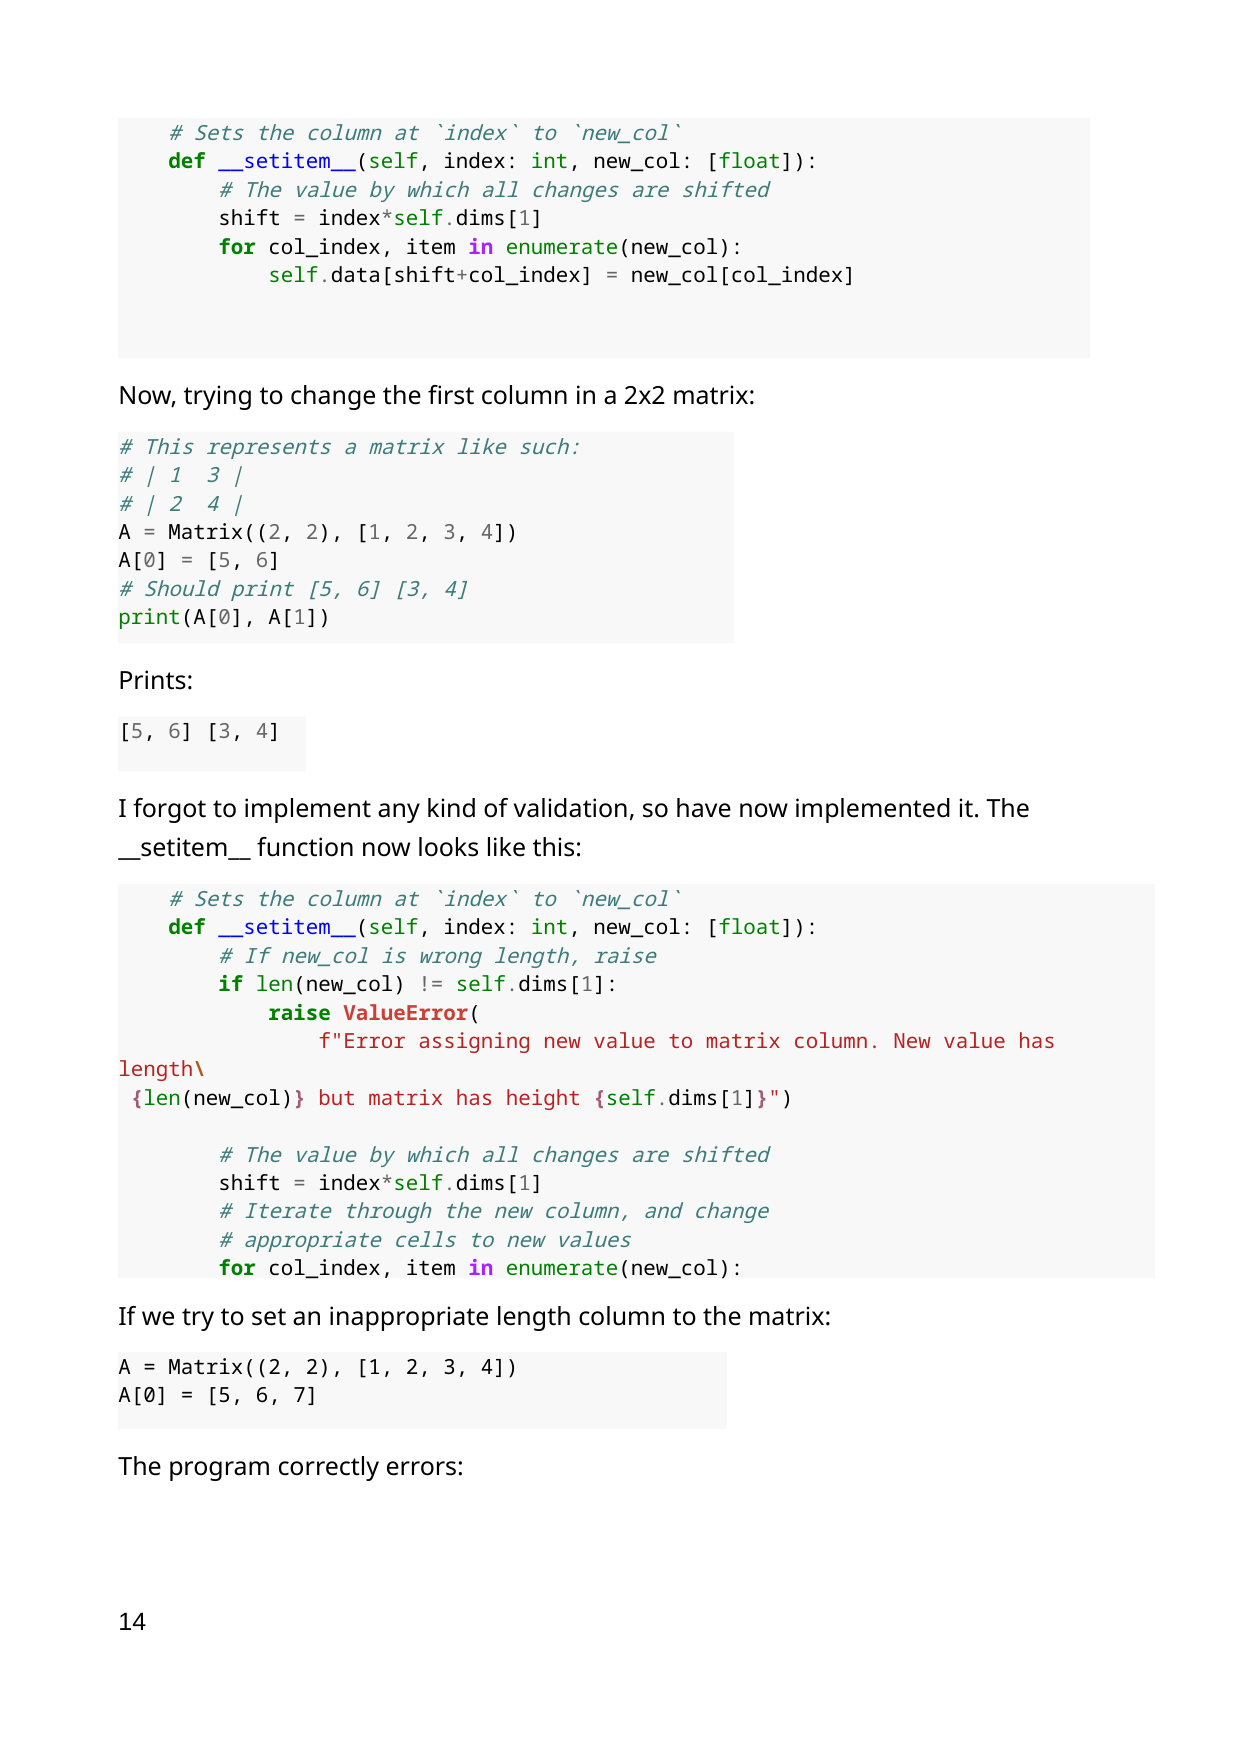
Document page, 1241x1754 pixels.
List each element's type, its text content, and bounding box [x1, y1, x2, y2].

text I forgot to implement any kind of validation, so have now implemented it. The __setitem__ function now looks like this: [118, 791, 1122, 864]
text Now, trying to change the first column in a 2x2 matrix: [118, 378, 1122, 412]
text If we try to set an inappropriate length column to the matrix: [118, 1298, 1122, 1332]
text The program correctly errors: [118, 1449, 1122, 1483]
text Prints: [118, 663, 1122, 697]
